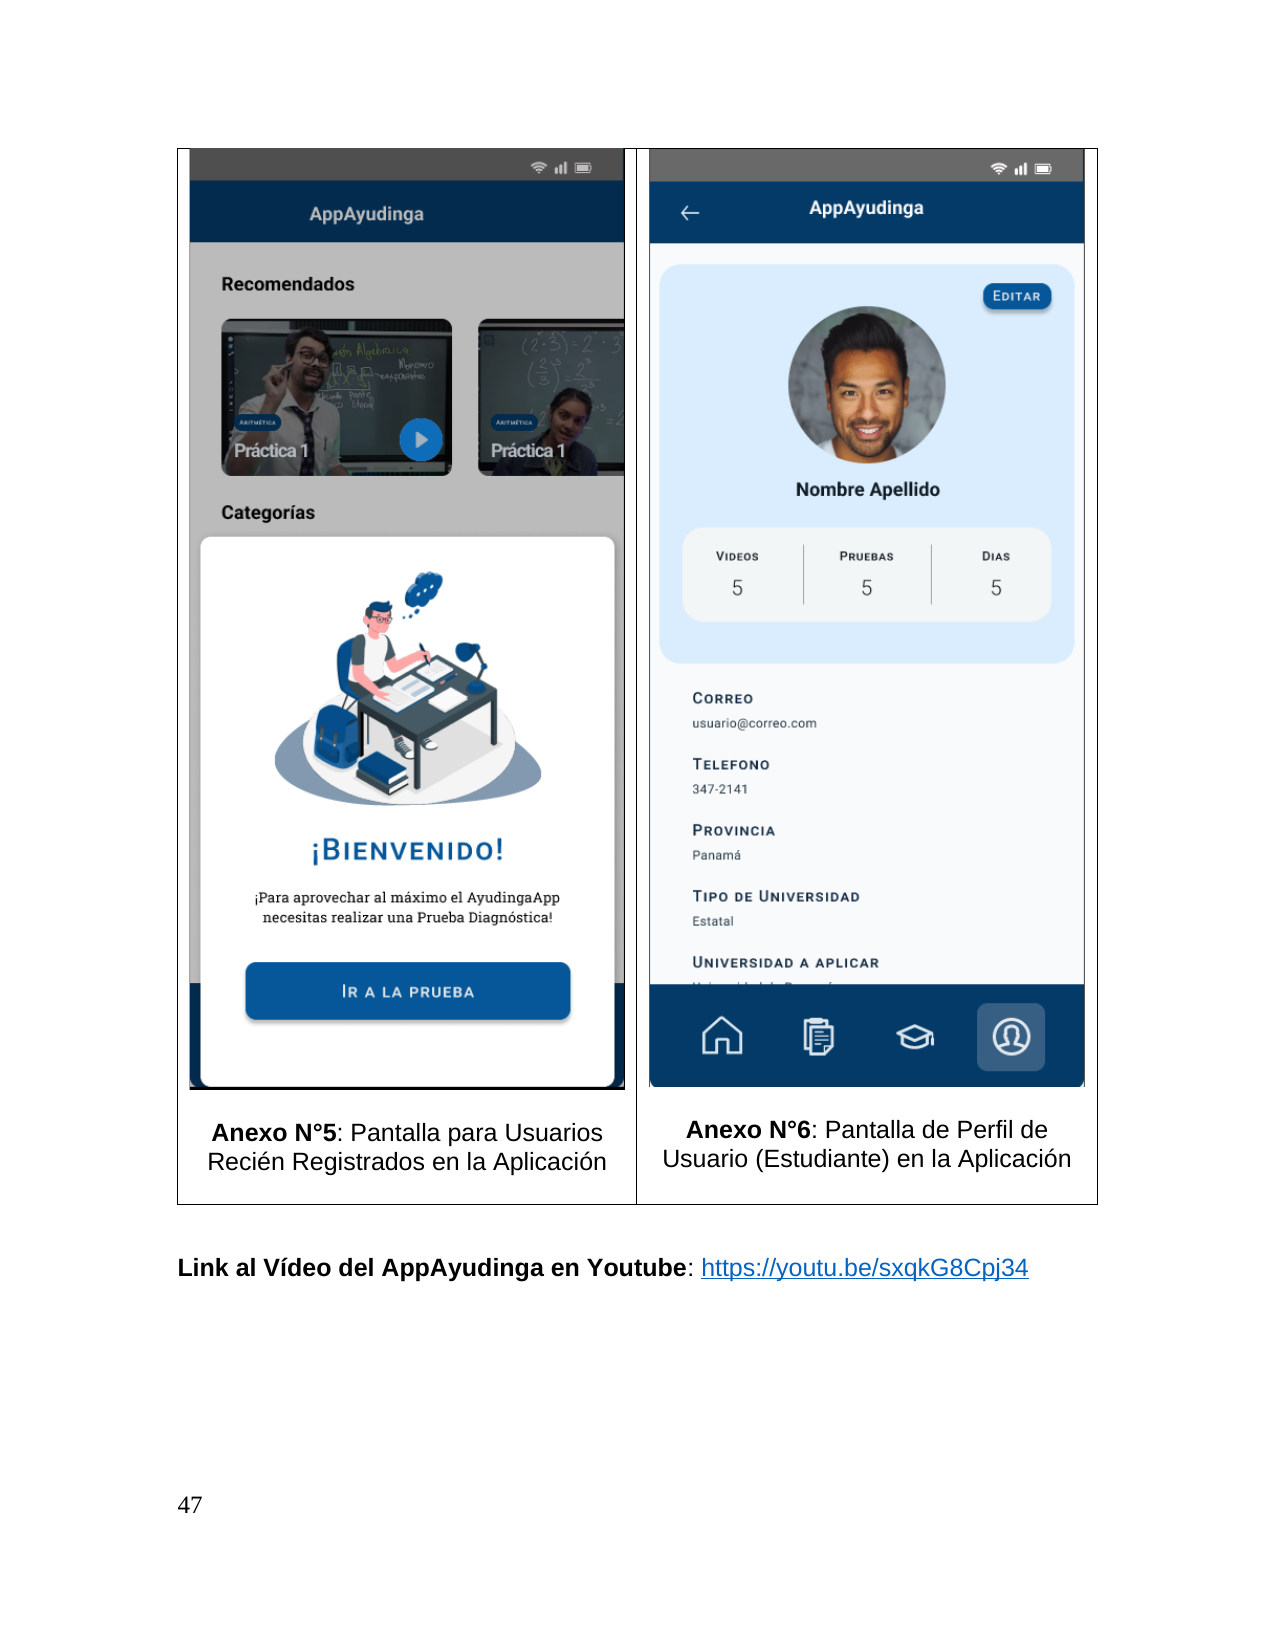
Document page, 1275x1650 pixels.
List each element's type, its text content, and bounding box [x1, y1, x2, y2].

table_cell Anexo N°5: Pantalla para Usuarios Recién Registrados en la Aplicación [178, 149, 636, 1204]
picture [189, 148, 625, 1090]
picture [649, 148, 1085, 1087]
table_cell Anexo N°6: Pantalla de Perfil de Usuario (Estudiante) en la Aplicación [637, 149, 1097, 1204]
text Link al Vídeo del AppAyudinga en Youtube: https://youtu.be/sxqkG8Cpj34 [177, 1253, 1098, 1282]
